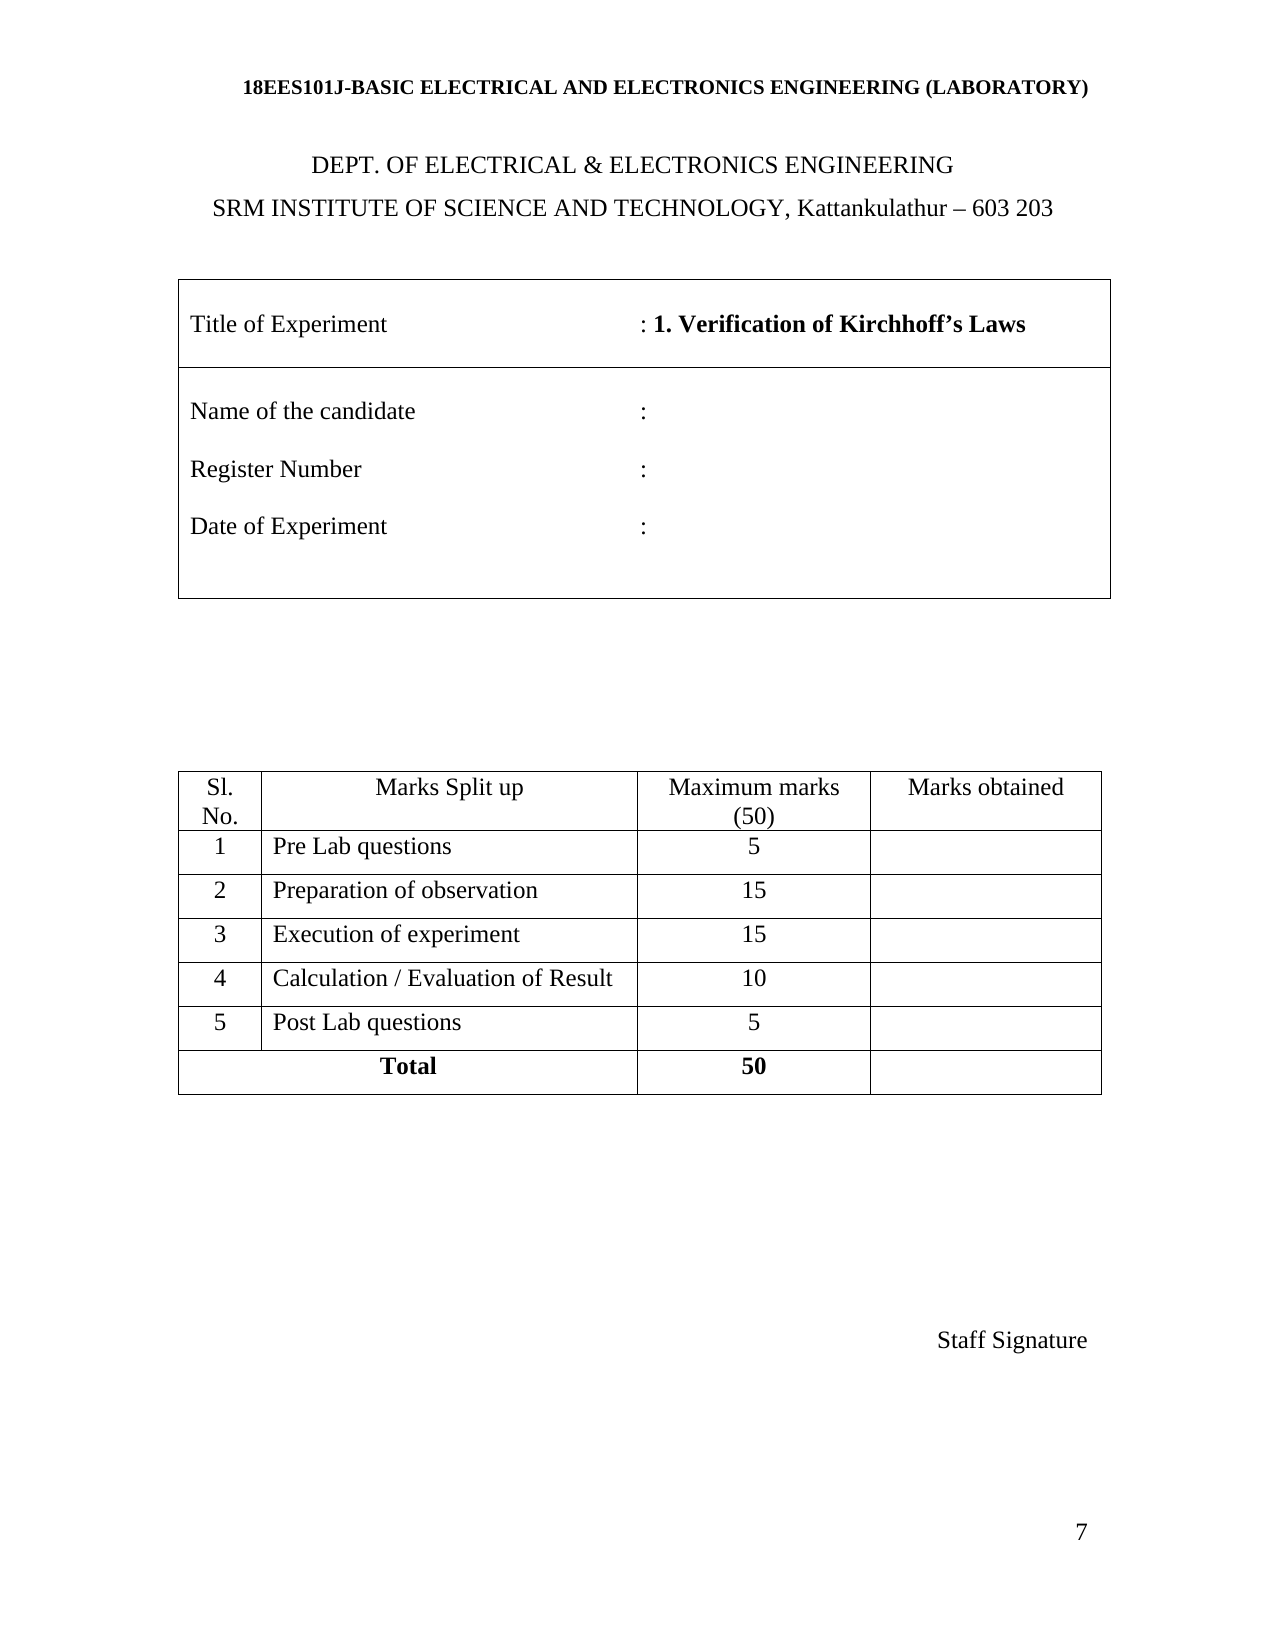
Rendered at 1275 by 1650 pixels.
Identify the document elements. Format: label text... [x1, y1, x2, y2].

table_cell 5 [179, 1007, 261, 1050]
text SRM INSTITUTE OF SCIENCE AND TECHNOLOGY, Kattankulathur – 603 203 [178, 193, 1087, 222]
table_cell Name of the candidate : Register Number : Date of Experiment : [179, 368, 1110, 598]
table_header Marks Split up [262, 772, 637, 830]
table_cell 4 [179, 963, 261, 1006]
table_cell Post Lab questions [262, 1007, 637, 1050]
table_cell 10 [638, 963, 870, 1006]
table_cell Pre Lab questions [262, 831, 637, 874]
table_cell 15 [638, 875, 870, 918]
table_cell 15 [638, 919, 870, 962]
text DEPT. OF ELECTRICAL & ELECTRONICS ENGINEERING [178, 150, 1087, 179]
table_cell [871, 831, 1101, 874]
table_cell Preparation of observation [262, 875, 637, 918]
table_cell 5 [638, 831, 870, 874]
table_header Title of Experiment : 1. Verification of Kirchhoff’s Laws [179, 280, 1110, 367]
text Staff Signature [178, 1325, 1087, 1354]
table_cell 5 [638, 1007, 870, 1050]
table_header Marks obtained [871, 772, 1101, 830]
table_cell 1 [179, 831, 261, 874]
table_cell [871, 1007, 1101, 1050]
table_cell 3 [179, 919, 261, 962]
table_cell 2 [179, 875, 261, 918]
table_header Sl. No. [179, 772, 261, 830]
table_cell [871, 875, 1101, 918]
table_header Maximum marks (50) [638, 772, 870, 830]
table_cell 50 [638, 1051, 870, 1094]
table_cell [871, 1051, 1101, 1094]
table_cell Execution of experiment [262, 919, 637, 962]
table_cell Total [179, 1051, 637, 1094]
table_cell [871, 963, 1101, 1006]
table_cell [871, 919, 1101, 962]
table_cell Calculation / Evaluation of Result [262, 963, 637, 1006]
